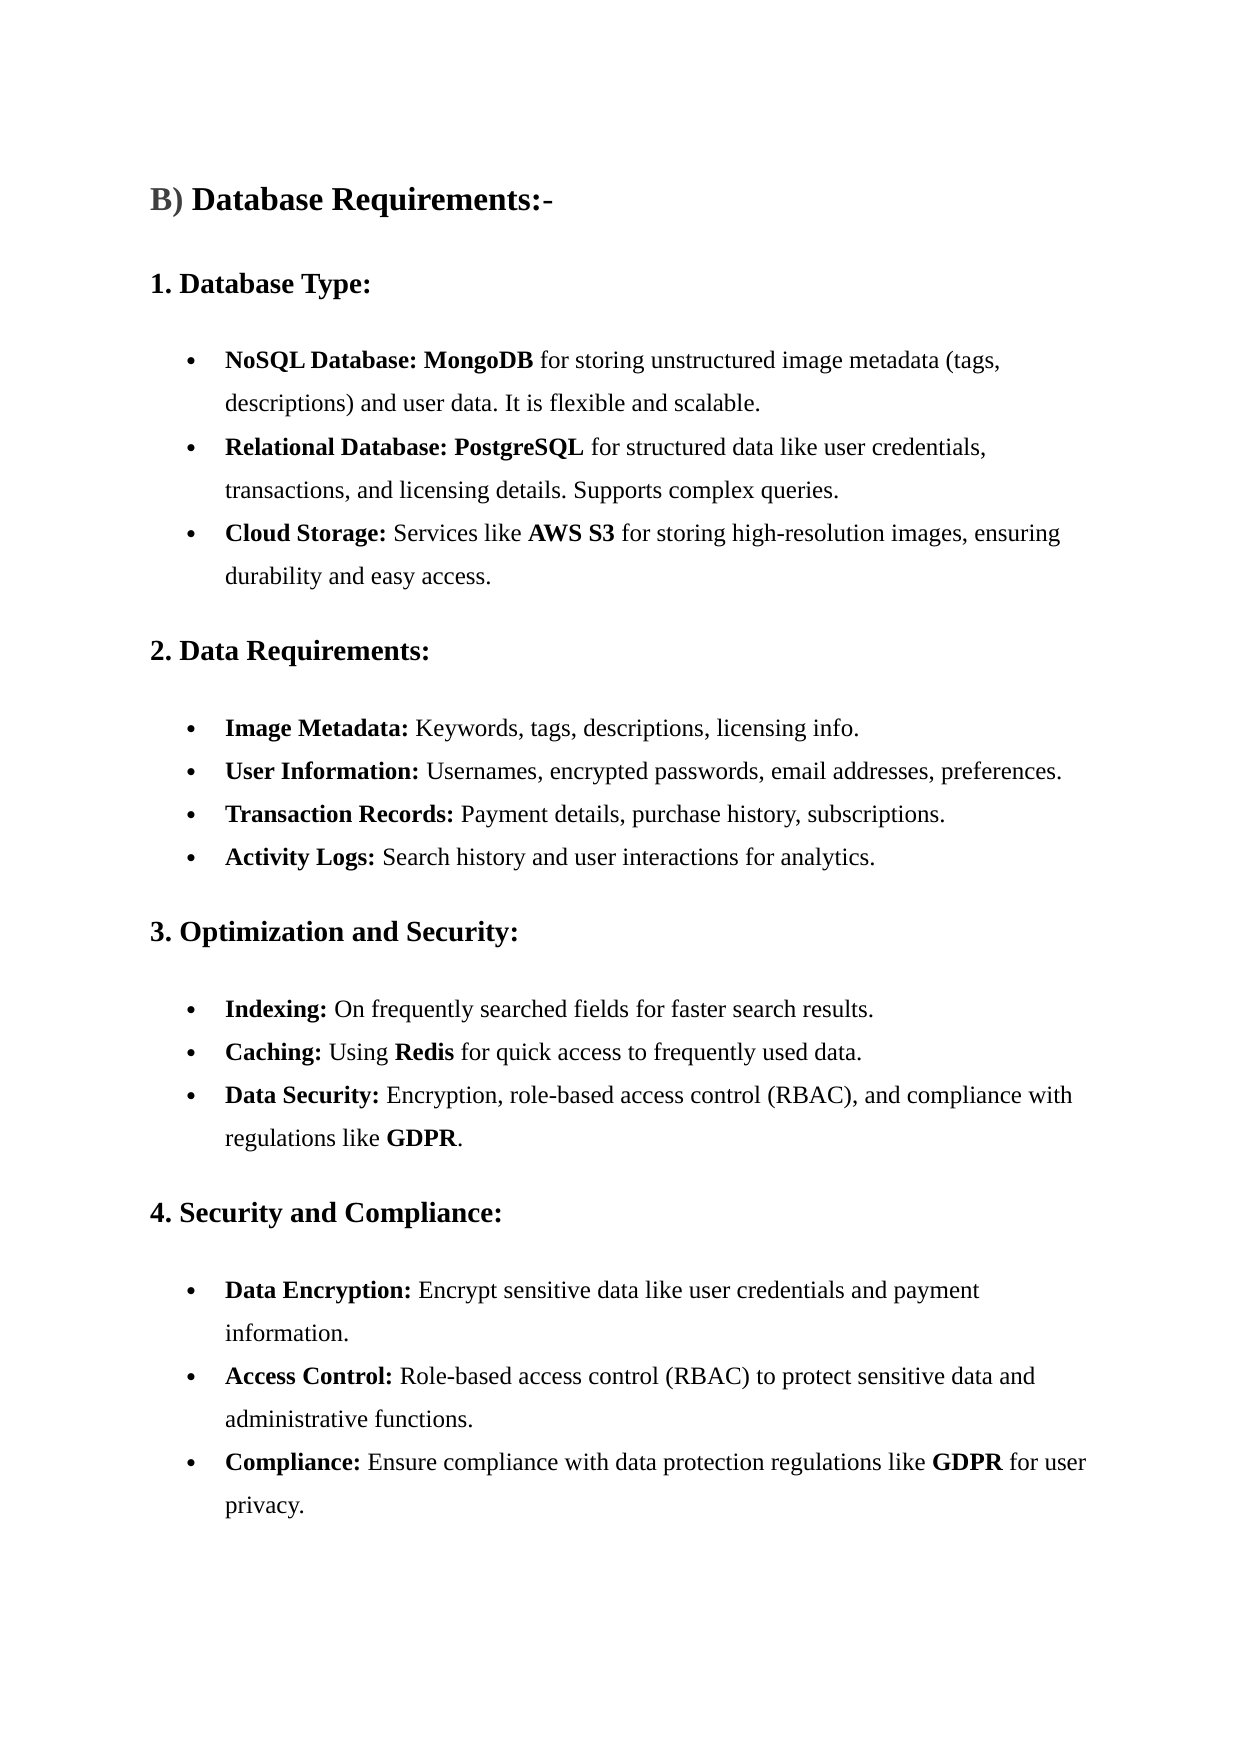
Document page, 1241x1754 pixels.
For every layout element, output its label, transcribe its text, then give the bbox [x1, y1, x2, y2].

list Relational Database: PostgreSQL for structured data like user credentials, transactions, and licensing details. Supports complex queries. [187, 432, 1090, 503]
list User Information: Usernames, encrypted passwords, email addresses, preferences. [187, 756, 1090, 784]
list Image Metadata: Keywords, tags, descriptions, licensing info. [187, 713, 1090, 741]
list Compliance: Ensure compliance with data protection regulations like GDPR for user privacy. [187, 1447, 1090, 1519]
text B) Database Requirements:- [150, 179, 1090, 217]
list Activity Logs: Search history and user interactions for analytics. [187, 842, 1090, 871]
list Caching: Using Redis for quick access to frequently used data. [187, 1037, 1090, 1066]
subtitle 3. Optimization and Security: [150, 914, 1090, 948]
list Cloud Storage: Services like AWS S3 for storing high-resolution images, ensuring durability and easy access. [187, 518, 1090, 590]
list Transaction Records: Payment details, purchase history, subscriptions. [187, 799, 1090, 828]
list Access Control: Role-based access control (RBAC) to protect sensitive data and administrative functions. [187, 1361, 1090, 1433]
list NoSQL Database: MongoDB for storing unstructured image metadata (tags, descriptions) and user data. It is flexible and scalable. [187, 345, 1090, 417]
subtitle 4. Security and Compliance: [150, 1196, 1090, 1229]
list Data Security: Encryption, role-based access control (RBAC), and compliance with regulations like GDPR. [187, 1080, 1090, 1152]
subtitle 2. Data Requirements: [150, 633, 1090, 667]
subtitle 1. Database Type: [150, 266, 1090, 299]
list Indexing: On frequently searched fields for faster search results. [187, 994, 1090, 1023]
list Data Encryption: Encrypt sensitive data like user credentials and payment information. [187, 1275, 1090, 1347]
